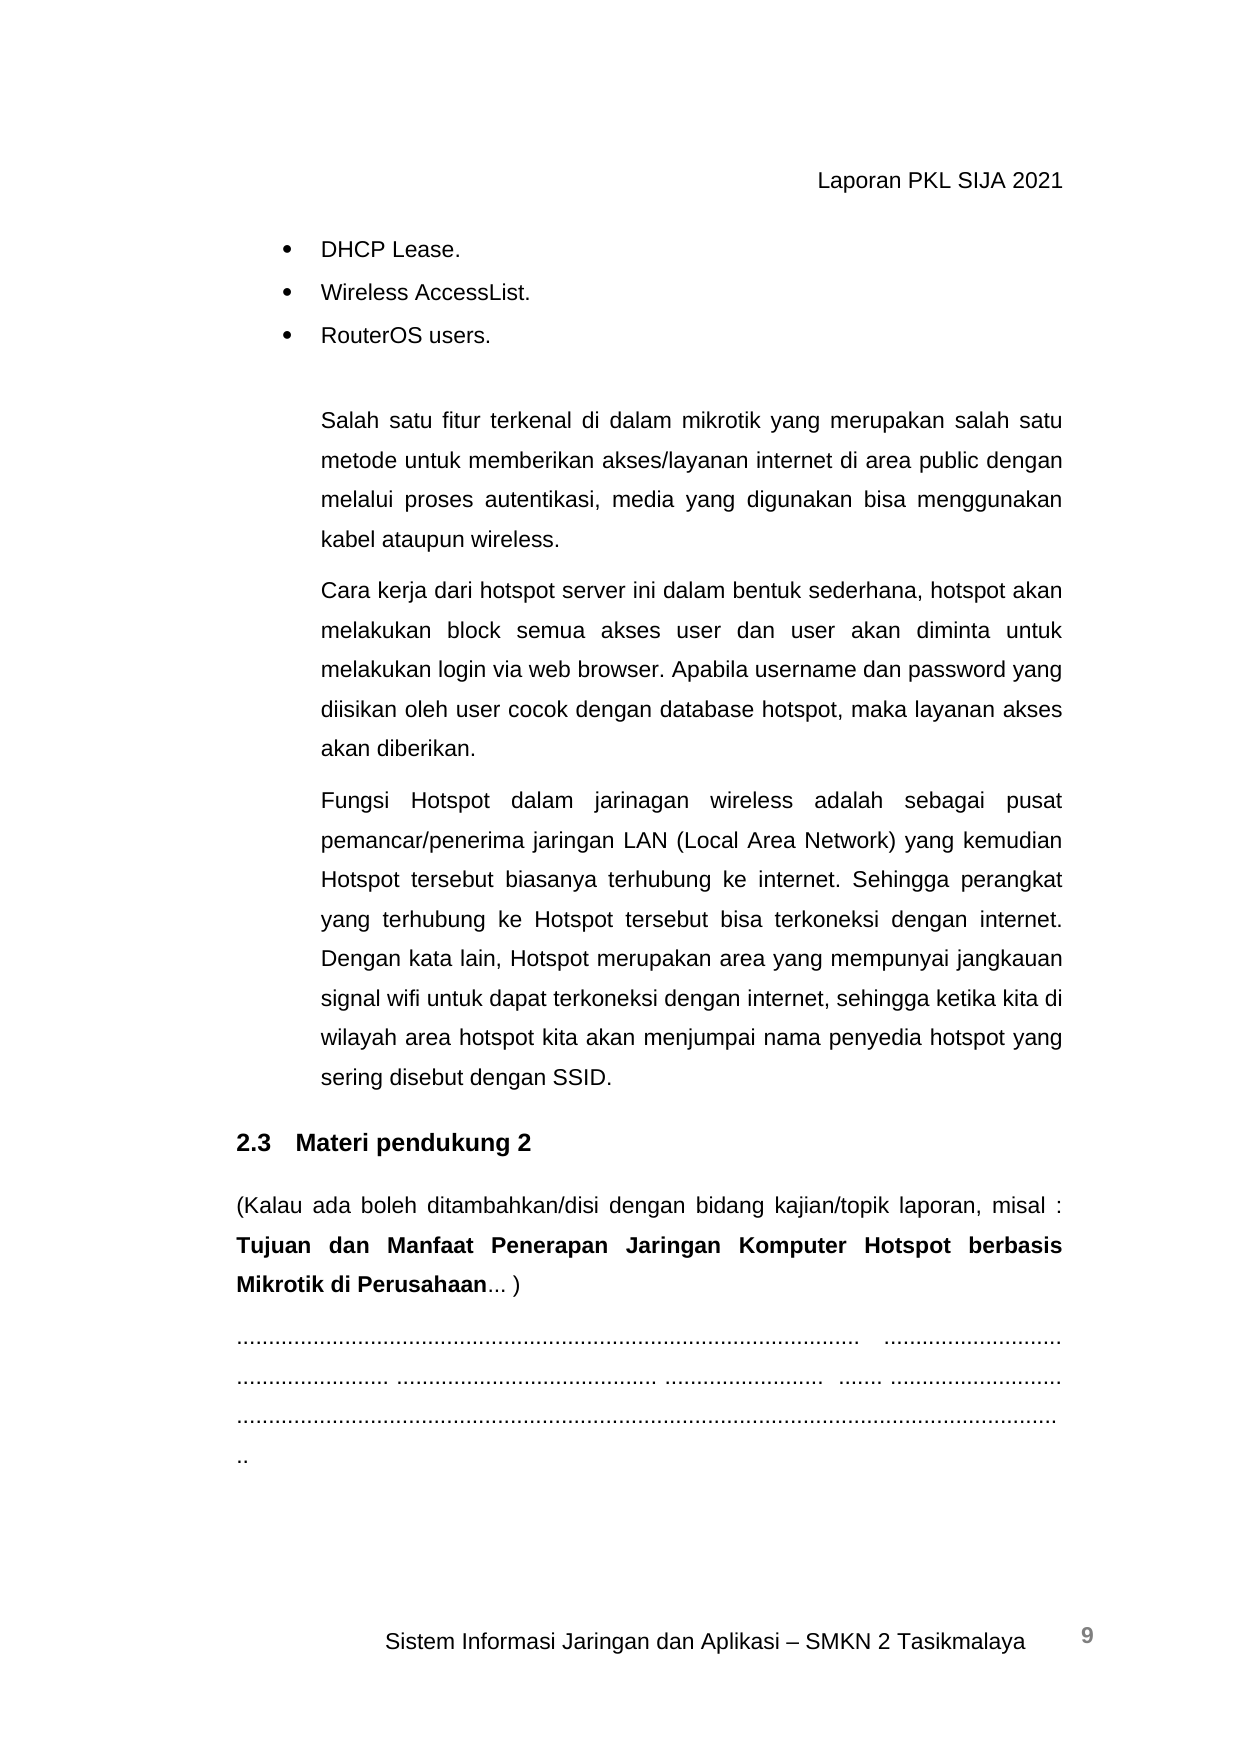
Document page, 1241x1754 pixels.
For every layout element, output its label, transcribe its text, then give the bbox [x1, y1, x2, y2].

list DHCP Lease. [283, 236, 1063, 263]
text Fungsi Hotspot dalam jarinagan wireless adalah sebagai pusat pemancar/penerima jaringan LAN (Local Area Network) yang kemudian Hotspot tersebut biasanya terhubung ke internet. Sehingga perangkat yang terhubung ke Hotspot tersebut bisa terkoneksi dengan internet. Dengan kata lain, Hotspot merupakan area yang mempunyai jangkauan signal wifi untuk dapat terkoneksi dengan internet, sehingga ketika kita di wilayah area hotspot kita akan menjumpai nama penyedia hotspot yang sering disebut dengan SSID. [321, 787, 1063, 1090]
text .................................................................................................. .................................................... ......................................... ......................... ....... .............................................................................................................................................................. [236, 1323, 1063, 1468]
list RouterOS users. [283, 322, 1063, 348]
text Cara kerja dari hotspot server ini dalam bentuk sederhana, hotspot akan melakukan block semua akses user dan user akan diminta untuk melakukan login via web browser. Apabila username dan password yang diisikan oleh user cocok dengan database hotspot, maka layanan akses akan diberikan. [321, 577, 1063, 762]
text (Kalau ada boleh ditambahkan/disi dengan bidang kajian/topik laporan, misal : Tujuan dan Manfaat Penerapan Jaringan Komputer Hotspot berbasis Mikrotik di Perusahaan... ) [236, 1192, 1063, 1297]
text Salah satu fitur terkenal di dalam mikrotik yang merupakan salah satu metode untuk memberikan akses/layanan internet di area public dengan melalui proses autentikasi, media yang digunakan bisa menggunakan kabel ataupun wireless. [321, 407, 1063, 552]
list Wireless AccessList. [283, 279, 1063, 305]
list Materi pendukung 2 [236, 1128, 1063, 1157]
